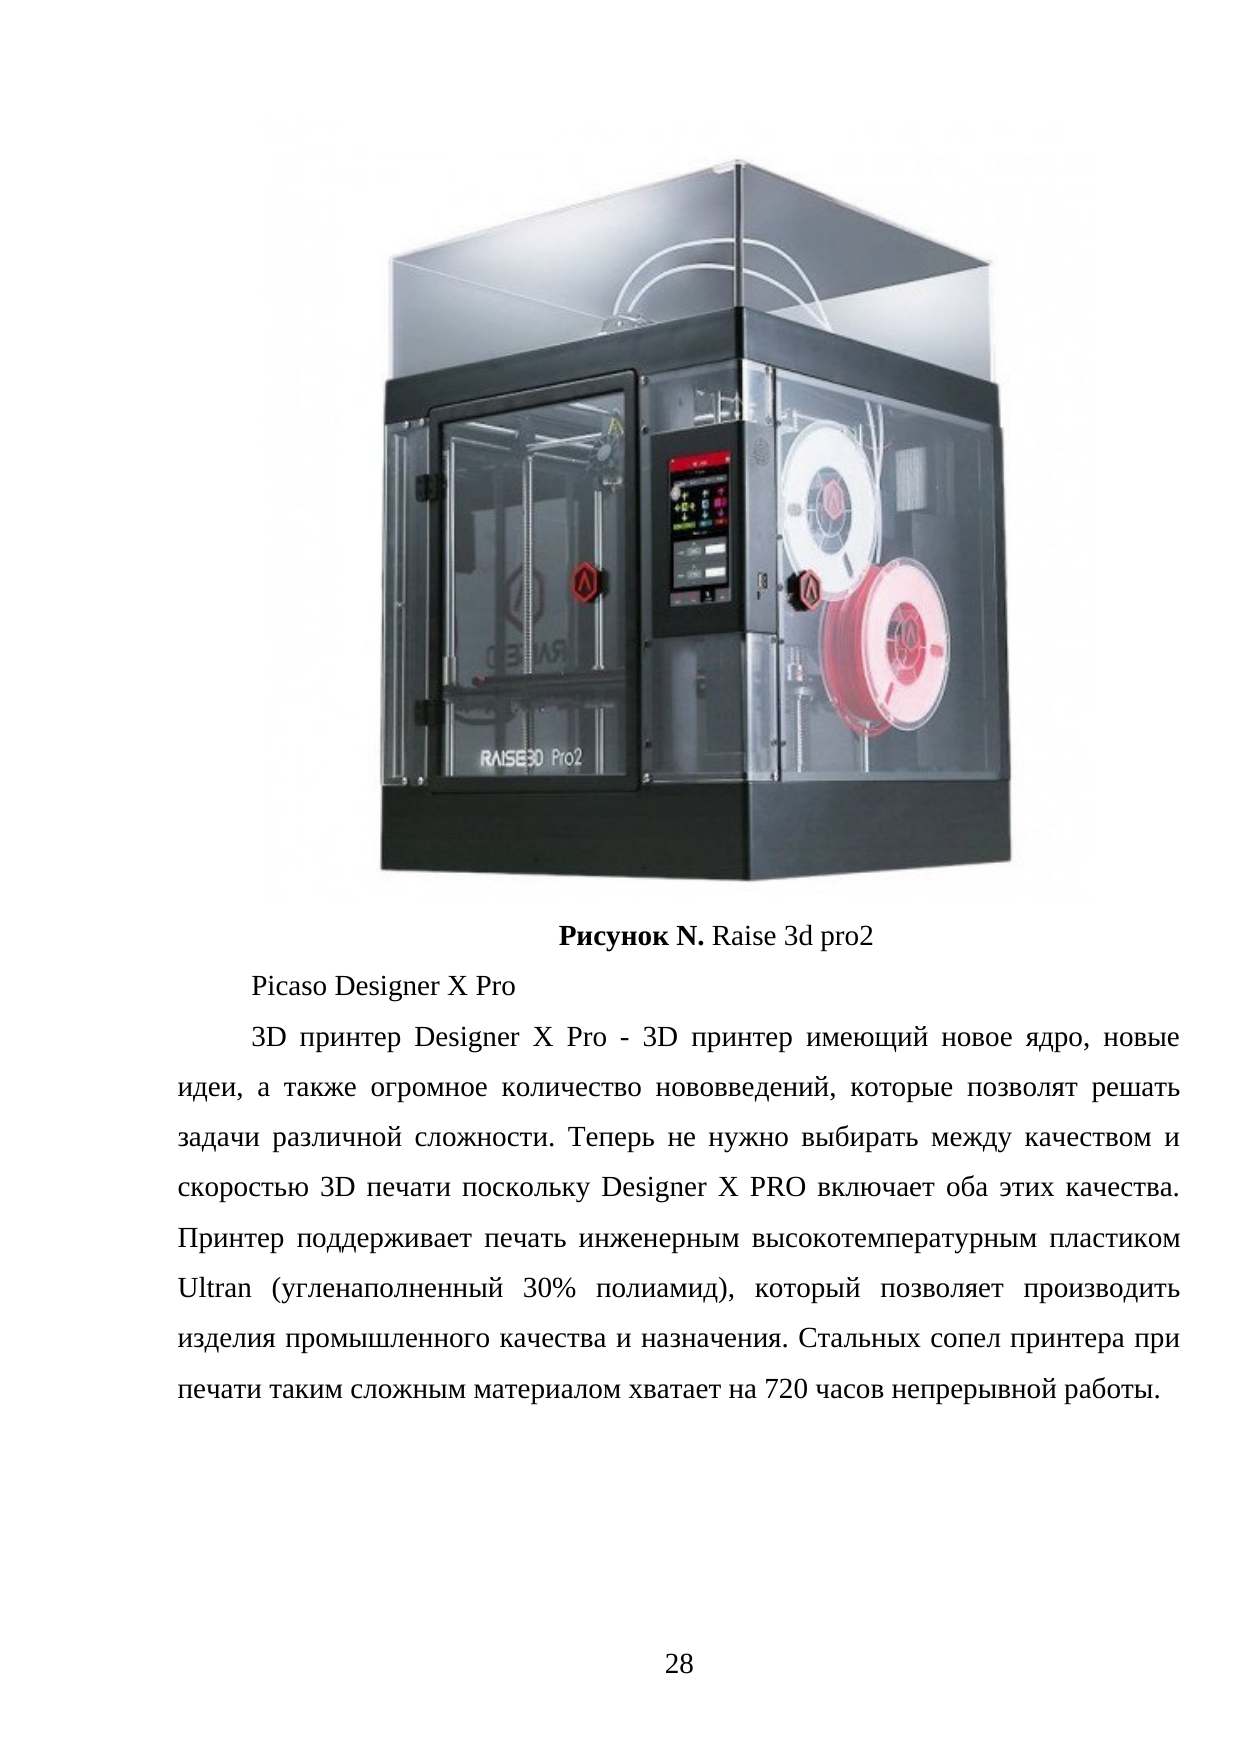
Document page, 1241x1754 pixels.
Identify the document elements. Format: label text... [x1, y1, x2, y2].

text Рисунок N. Raise 3d pro2 [177, 918, 1181, 952]
text Picaso Designer X Pro [177, 968, 1181, 1002]
text 3D принтер Designer X Pro - 3D принтер имеющий новое ядро, новые идеи, а также огромное количество нововведений, которые позволят решать задачи различной сложности. Теперь не нужно выбирать между качеством и скоростью 3D печати поскольку Designer X PRO включает оба этих качества. Принтер поддерживает печать инженерным высокотемпературным пластиком Ultran (угленаполненный 30% полиамид), который позволяет производить изделия промышленного качества и назначения. Стальных сопел принтера при печати таким сложным материалом хватает на 720 часов непрерывной работы. [177, 1019, 1181, 1404]
picture [260, 118, 1098, 902]
